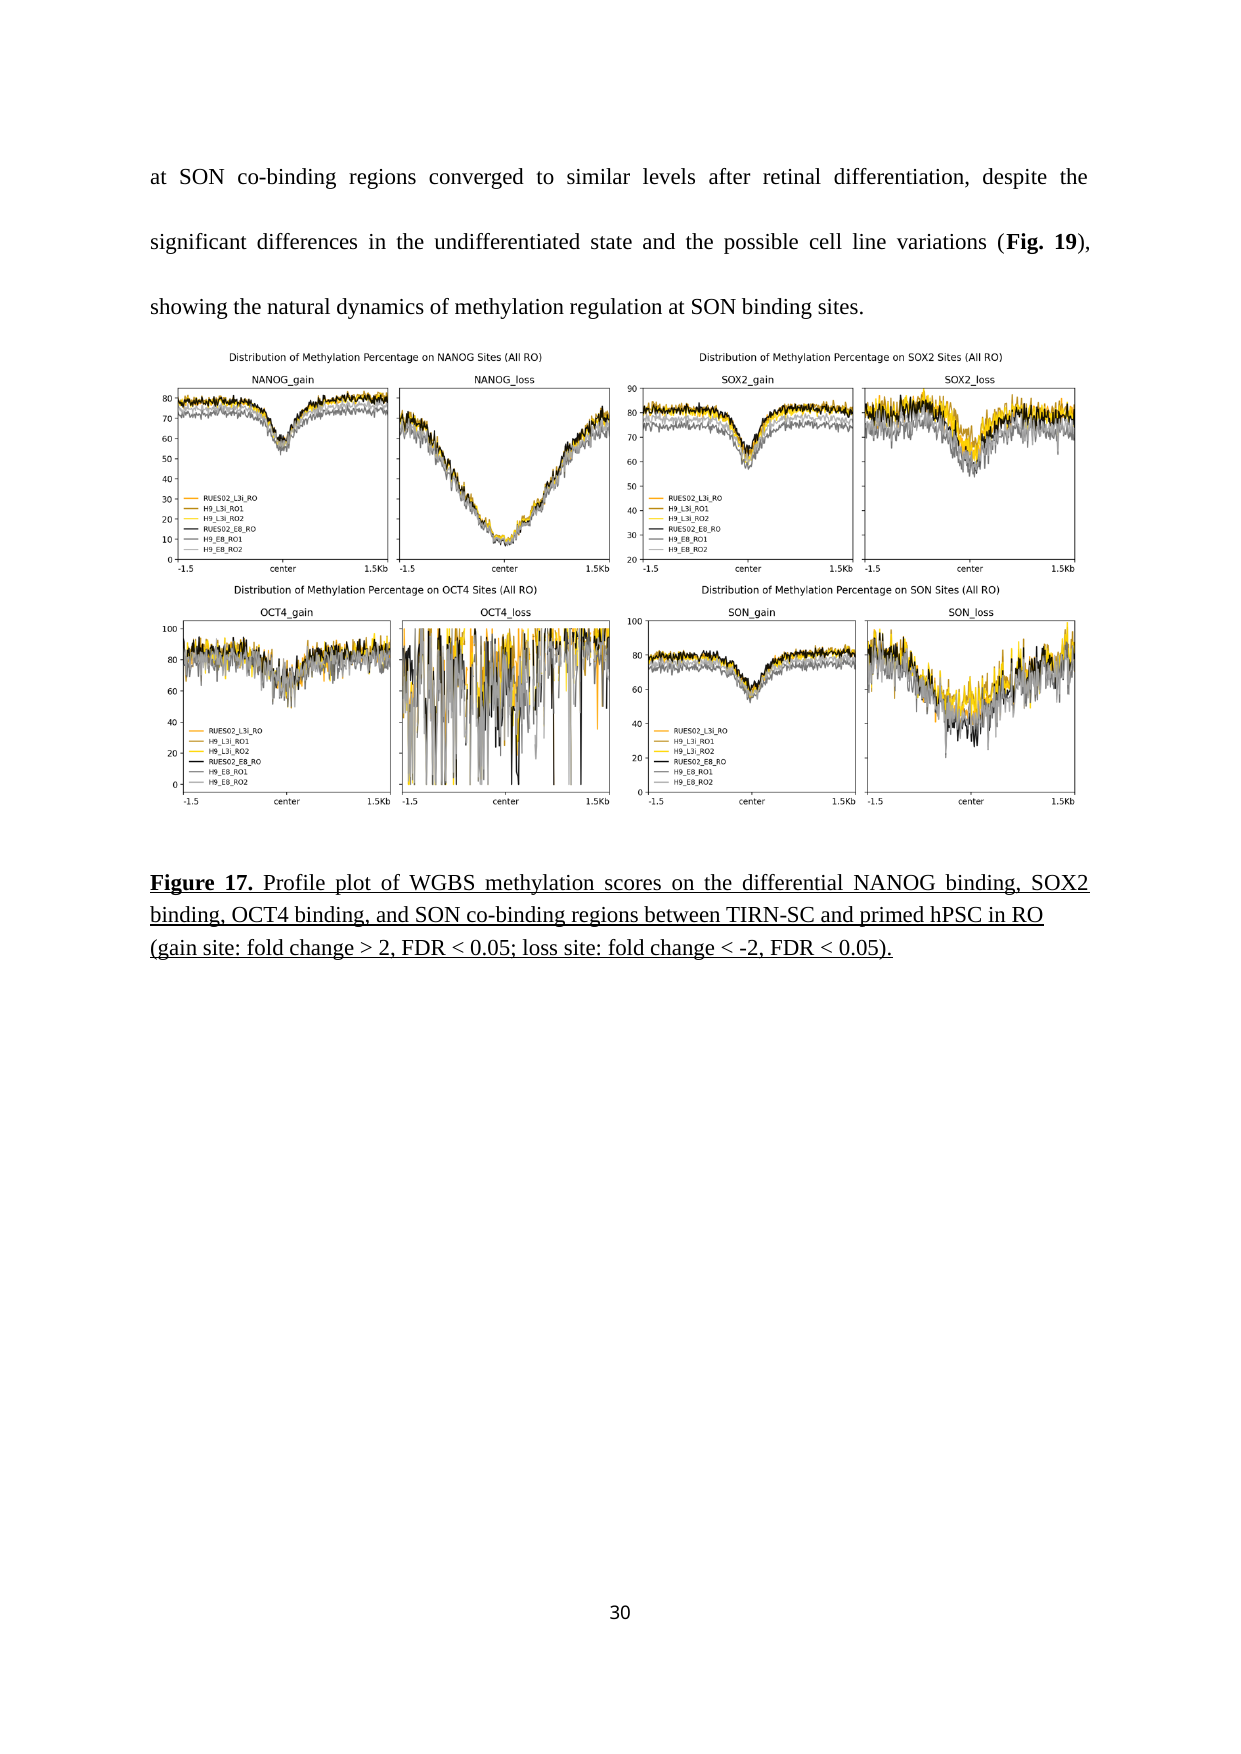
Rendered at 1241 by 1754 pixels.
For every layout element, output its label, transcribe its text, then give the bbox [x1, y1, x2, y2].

text Figure 17. Profile plot of WGBS methylation scores on the differential NANOG binding, SOX2 binding, OCT4 binding, and SON co-binding regions between TIRN-SC and primed hPSC in RO [150, 893, 1090, 931]
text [150, 160, 1090, 322]
text (gain site: fold change > 2, FDR < 0.05; loss site: fold change < -2, FDR < 0.05). [150, 931, 1090, 963]
text Figure 17. Profile plot of WGBS methylation scores on the differential NANOG binding, SOX2 binding, OCT4 binding, and SON co-binding regions between TIRN-SC and primed hPSC in RO [150, 866, 1090, 892]
picture [150, 348, 1091, 816]
